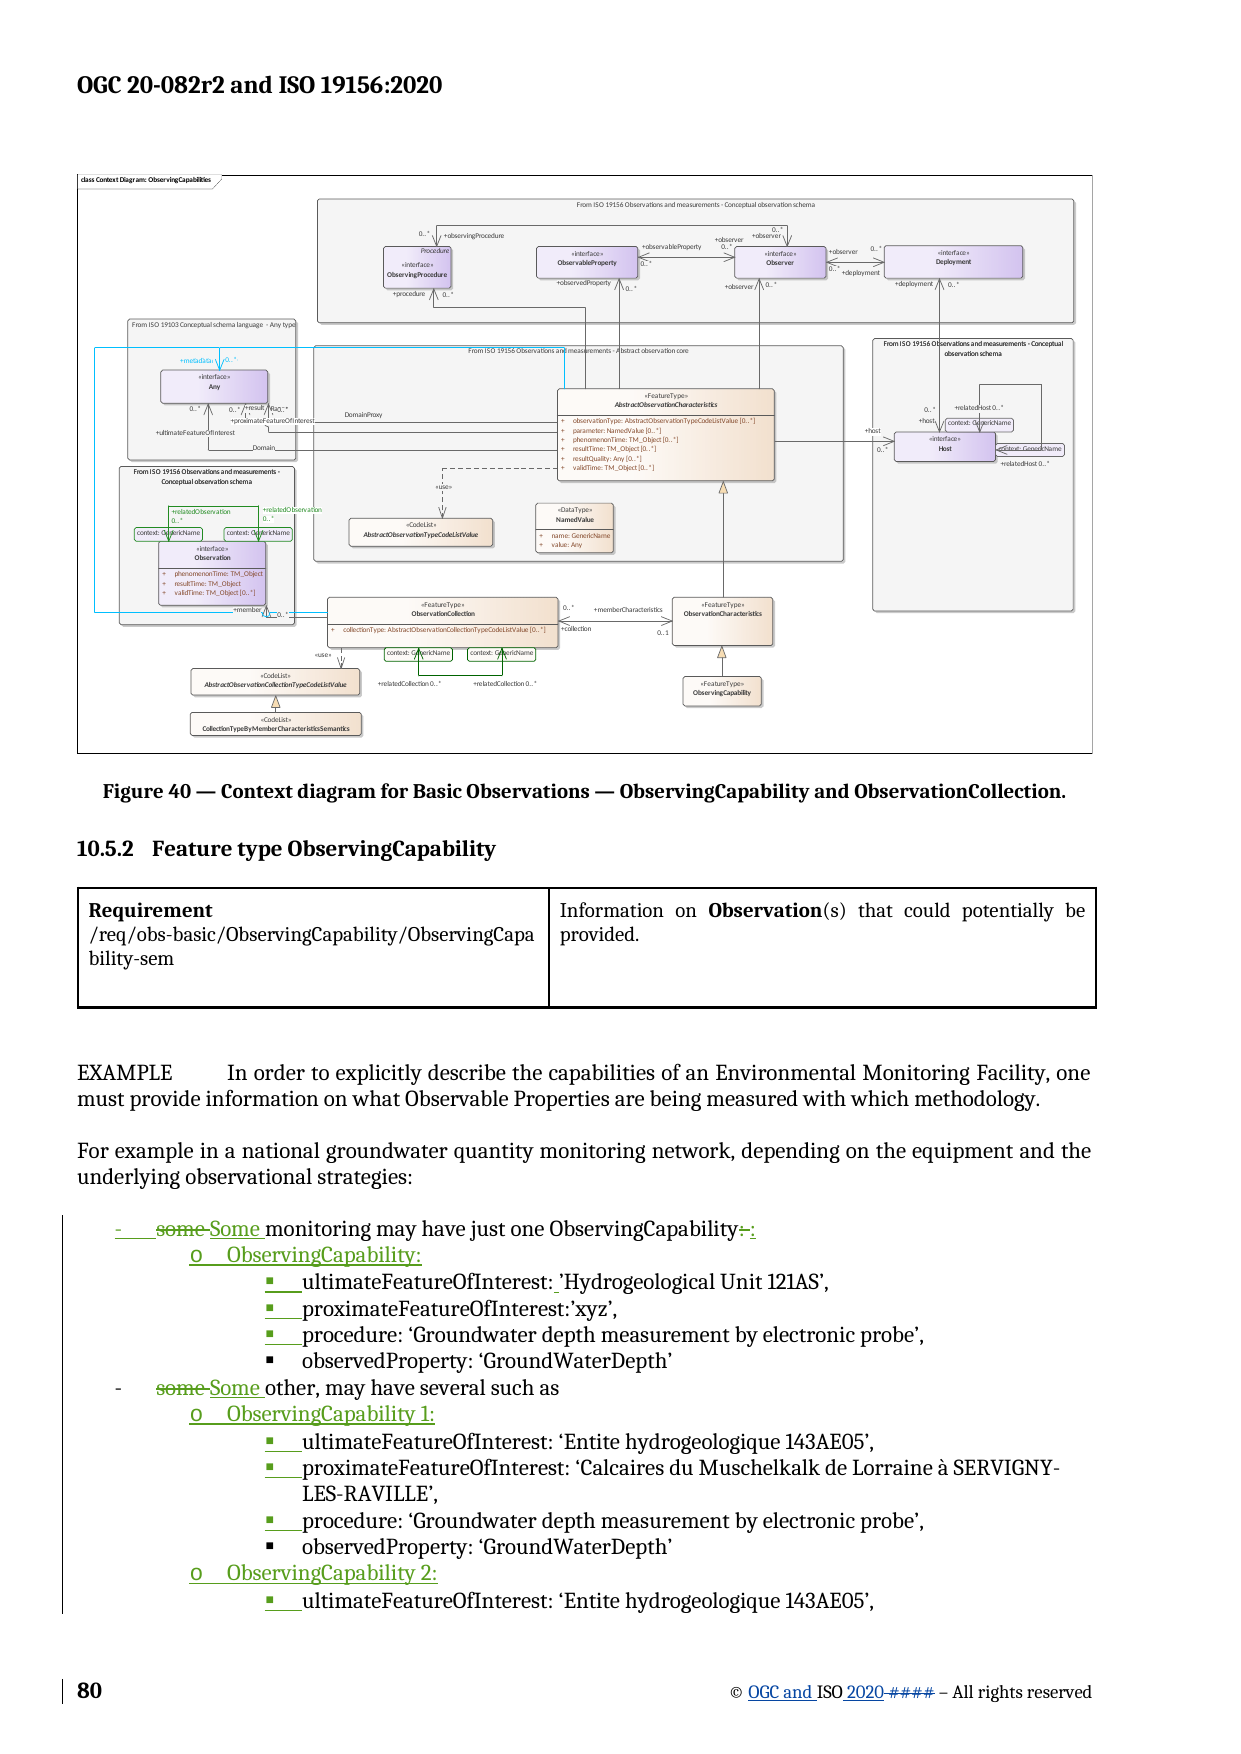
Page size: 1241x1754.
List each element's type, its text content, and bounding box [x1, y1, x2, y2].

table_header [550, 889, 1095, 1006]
list procedure: ‘Groundwater depth measurement by electronic probe’, [264, 1507, 1092, 1534]
list ultimateFeatureOfInterest:’Hydrogeological Unit 121AS’, [264, 1269, 1092, 1296]
picture [221, 357, 229, 368]
subtitle Feature type ObservingCapability [77, 835, 1092, 862]
list ultimateFeatureOfInterest: ‘Entite hydrogeologique 143AE05’, [264, 1428, 1092, 1455]
list other, may have several such as [114, 1374, 1092, 1401]
list observedProperty: ‘GroundWaterDepth’ [264, 1534, 1092, 1560]
text EXAMPLE In order to explicitly describe the capabilities of an Environmental Monitoring Facility, one must provide information on what Observable Properties are being measured with which methodology. [77, 1060, 1092, 1113]
list proximateFeatureOfInterest: ‘Calcaires du Muschelkalk de Lorraine à SERVIGNY-LES-RAVILLE’, [264, 1455, 1092, 1507]
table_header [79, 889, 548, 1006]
list ultimateFeatureOfInterest: ‘Entite hydrogeologique 143AE05’, [264, 1588, 1092, 1614]
picture [193, 358, 201, 363]
text Figure 40 — Context diagram for Basic Observations — ObservingCapability and ObservationCollection. [77, 779, 1092, 804]
list observedProperty: ‘GroundWaterDepth’ [264, 1348, 1092, 1374]
list procedure: ‘Groundwater depth measurement by electronic probe’, [264, 1322, 1092, 1348]
list proximateFeatureOfInterest:’xyz’, [264, 1296, 1092, 1322]
list monitoring may have just one ObservingCapability [114, 1215, 1092, 1242]
text For example in a national groundwater quantity monitoring network, depending on the equipment and the underlying observational strategies: [77, 1138, 1092, 1190]
